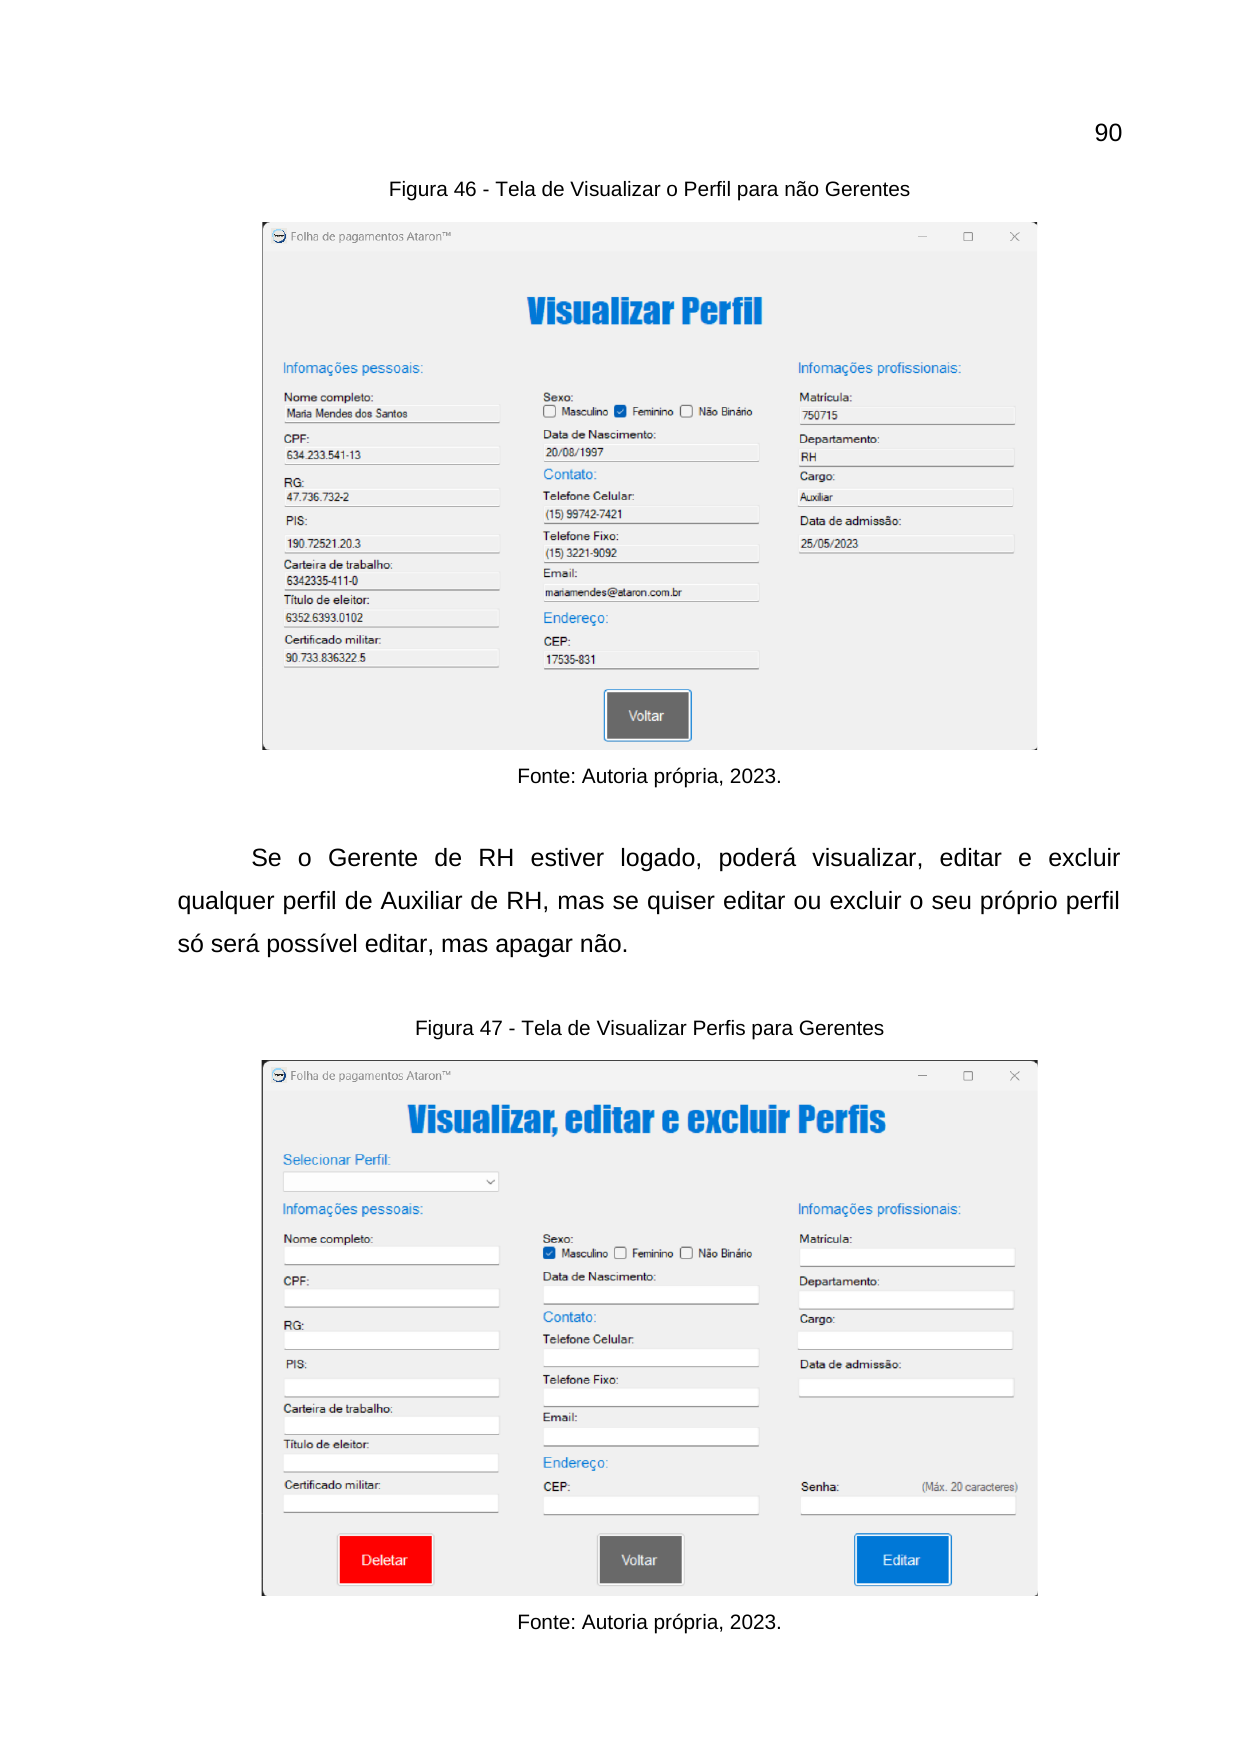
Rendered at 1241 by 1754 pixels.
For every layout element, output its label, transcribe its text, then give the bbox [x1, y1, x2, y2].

text Figura 46 - Tela de Visualizar o Perfil para não Gerentes [177, 177, 1122, 201]
picture [261, 1060, 1038, 1596]
text Figura 47 - Tela de Visualizar Perfis para Gerentes [177, 1015, 1122, 1039]
text Fonte: Autoria própria, 2023. [177, 764, 1122, 788]
text Fonte: Autoria própria, 2023. [177, 1609, 1122, 1633]
text Se o Gerente de RH estiver logado, poderá visualizar, editar e excluir qualquer perfil de Auxiliar de RH, mas se quiser editar ou excluir o seu próprio perfil só será possível editar, mas apagar não. [177, 843, 1122, 958]
picture [262, 222, 1038, 750]
